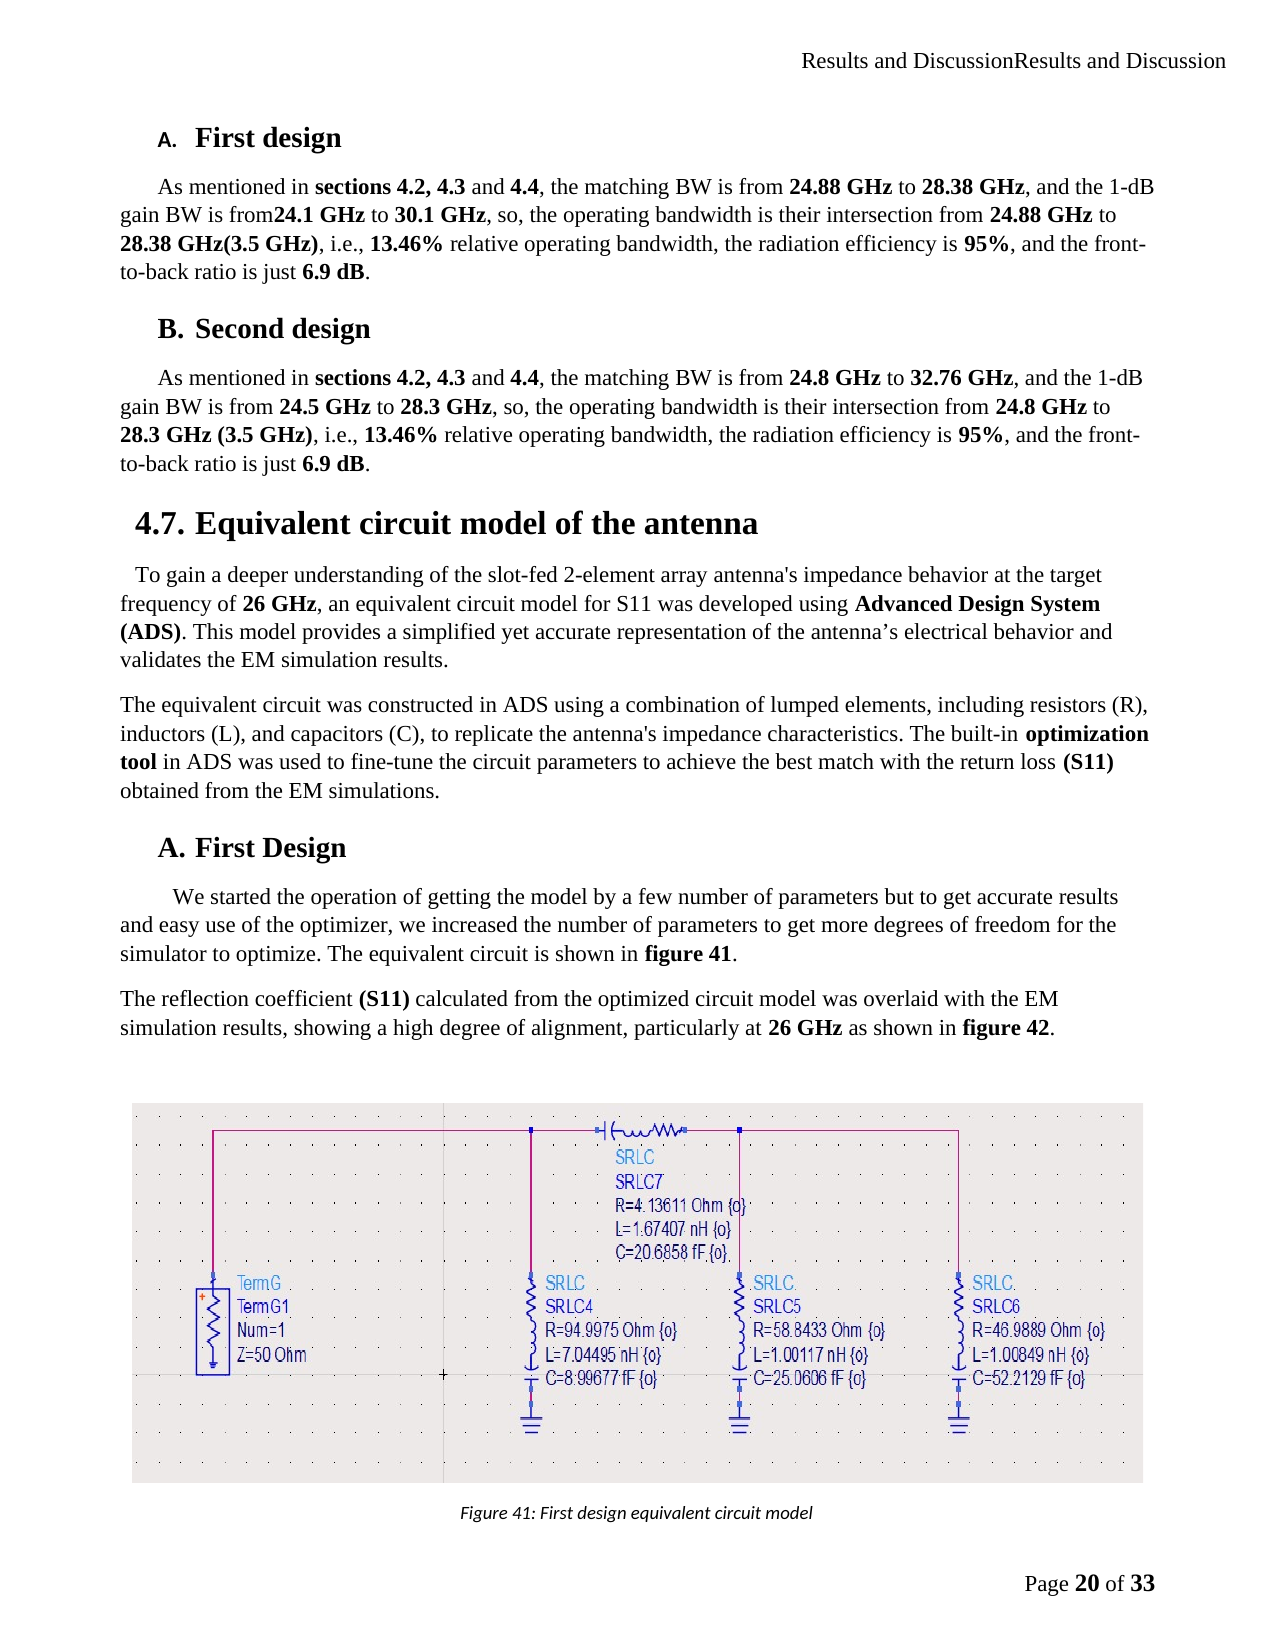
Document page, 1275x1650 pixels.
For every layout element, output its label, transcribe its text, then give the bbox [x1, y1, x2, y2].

subtitle Equivalent circuit model of the antenna [135, 503, 1155, 541]
text The equivalent circuit was constructed in ADS using a combination of lumped elements, including resistors (R), inductors (L), and capacitors (C), to replicate the antenna's impedance characteristics. The built-in optimization tool in ADS was used to fine-tune the circuit parameters to achieve the best match with the return loss (S11) obtained from the EM simulations. [120, 692, 1155, 803]
subtitle First design [157, 120, 1155, 153]
subtitle Second design [157, 312, 1155, 345]
text The reflection coefficient (S11) calculated from the optimized circuit model was overlaid with the EM simulation results, showing a high degree of alignment, particularly at 26 GHz as shown in figure 42. [120, 985, 1155, 1040]
subtitle First Design [157, 830, 1155, 864]
text We started the operation of getting the model by a few number of parameters but to get accurate results and easy use of the optimizer, we increased the number of parameters to get more degrees of freedom for the simulator to optimize. The equivalent circuit is shown in figure 41. [120, 883, 1155, 966]
text To gain a deeper understanding of the slot-fed 2-element array antenna's impedance behavior at the target frequency of 26 GHz, an equivalent circuit model for S11 was developed using Advanced Design System (ADS). This model provides a simplified yet accurate representation of the antenna’s electrical behavior and validates the EM simulation results. [120, 561, 1155, 673]
text As mentioned in sections 4.2, 4.3 and 4.4, the matching BW is from 24.8 GHz to 32.76 GHz, and the 1-dB gain BW is from 24.5 GHz to 28.3 GHz, so, the operating bandwidth is their intersection from 24.8 GHz to 28.3 GHz (3.5 GHz), i.e., 13.46% relative operating bandwidth, the radiation efficiency is 95%, and the front-to-back ratio is just 6.9 dB. [120, 364, 1155, 476]
text As mentioned in sections 4.2, 4.3 and 4.4, the matching BW is from 24.88 GHz to 28.38 GHz, and the 1-dB gain BW is from24.1 GHz to 30.1 GHz, so, the operating bandwidth is their intersection from 24.88 GHz to 28.38 GHz(3.5 GHz), i.e., 13.46% relative operating bandwidth, the radiation efficiency is 95%, and the front-to-back ratio is just 6.9 dB. [120, 173, 1155, 284]
picture [132, 1103, 1144, 1483]
